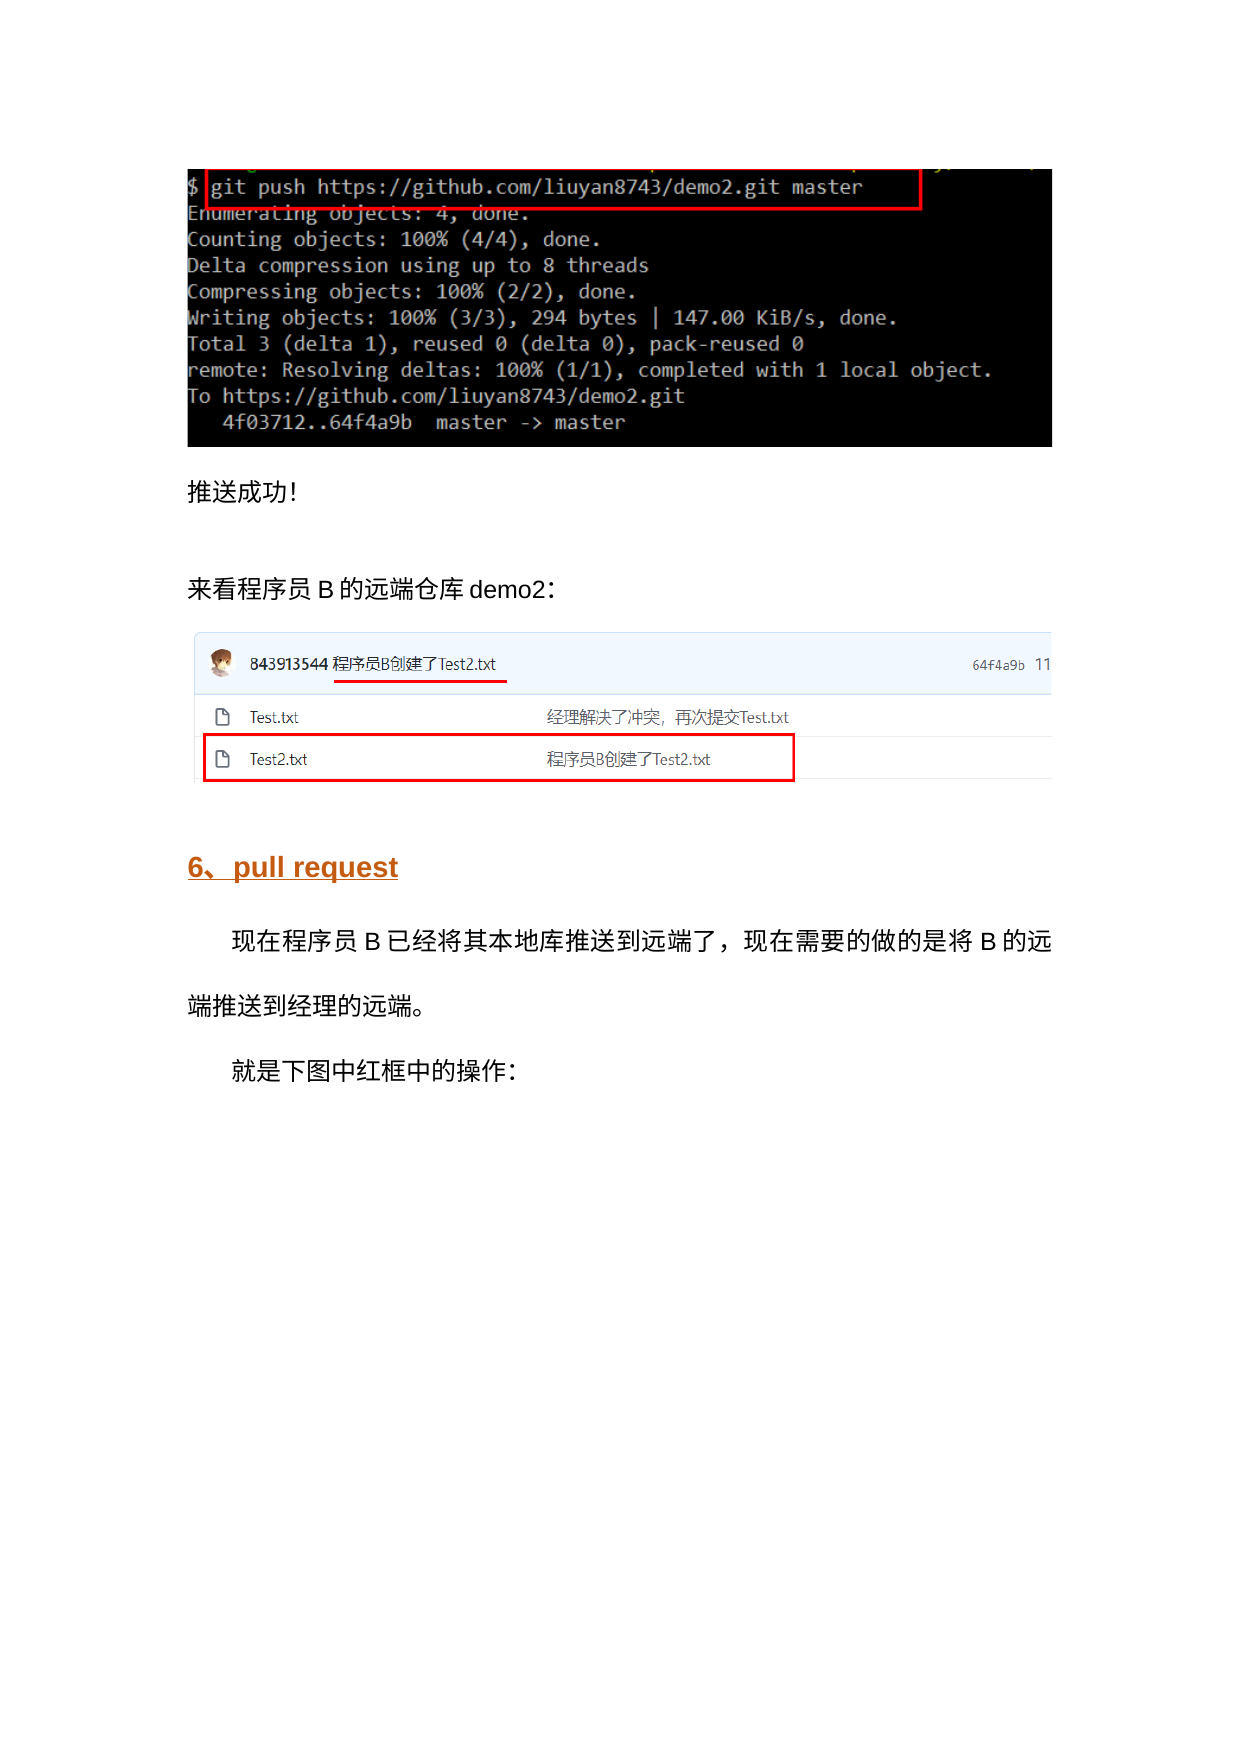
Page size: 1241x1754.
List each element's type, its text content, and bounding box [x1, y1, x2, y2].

text 来看程序员B的远端仓库demo2： [187, 555, 1053, 620]
picture [187, 169, 1053, 447]
picture [187, 625, 1052, 783]
text 现在程序员B已经将其本地库推送到远端了，现在需要的做的是将B的远端推送到经理的远端。 [187, 907, 1053, 1037]
subtitle 6、pull request [187, 832, 1053, 897]
text 推送成功！ [187, 458, 1053, 523]
text 就是下图中红框中的操作： [187, 1037, 1053, 1102]
